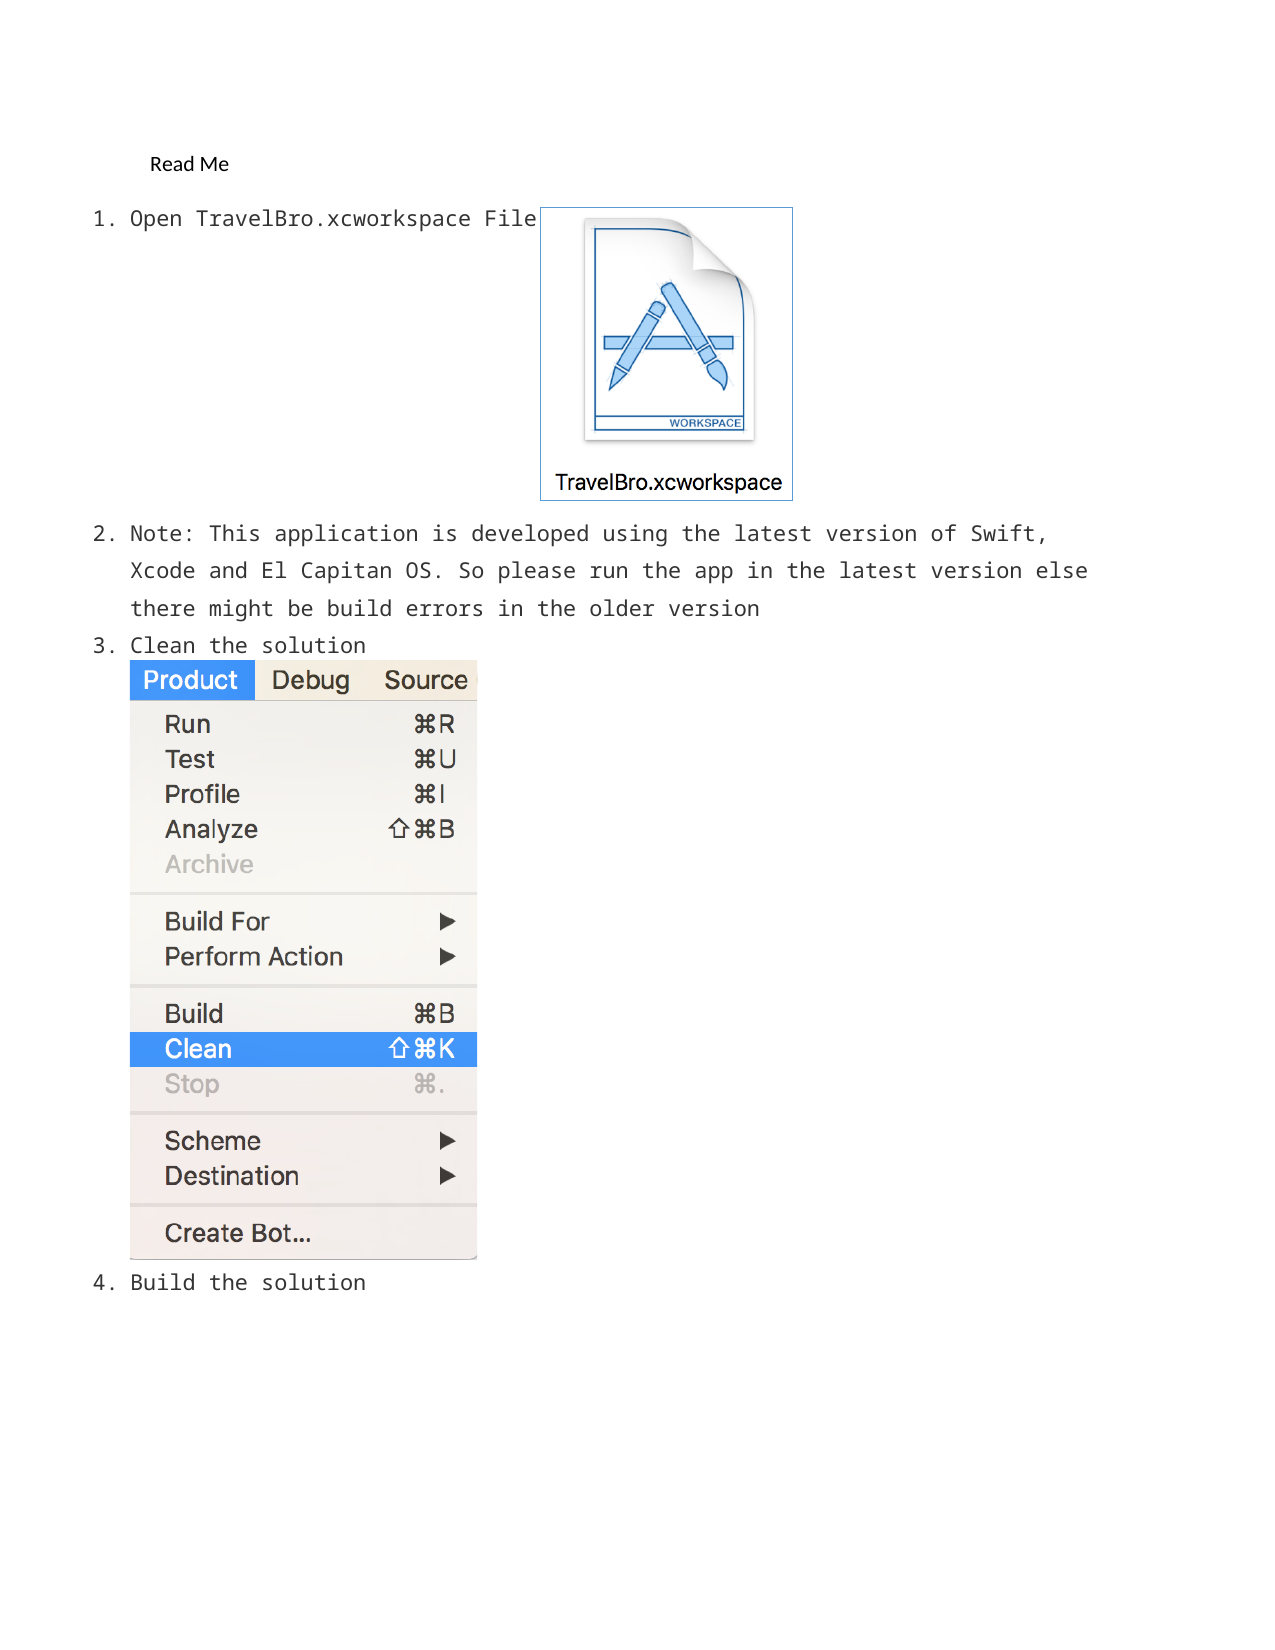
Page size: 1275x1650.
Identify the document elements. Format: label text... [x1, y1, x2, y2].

picture [541, 208, 792, 500]
list Clean the solution [92, 622, 1125, 660]
list Open TravelBro.xcworkspace File [92, 203, 1125, 510]
list Build the solution [92, 1259, 1125, 1297]
text Read Me [150, 150, 1125, 177]
list Note: This application is developed using the latest version of Swift, Xcode and El Capitan OS. So please run the app in the latest version else there might be build errors in the older version [92, 510, 1125, 622]
picture [129, 660, 478, 1260]
